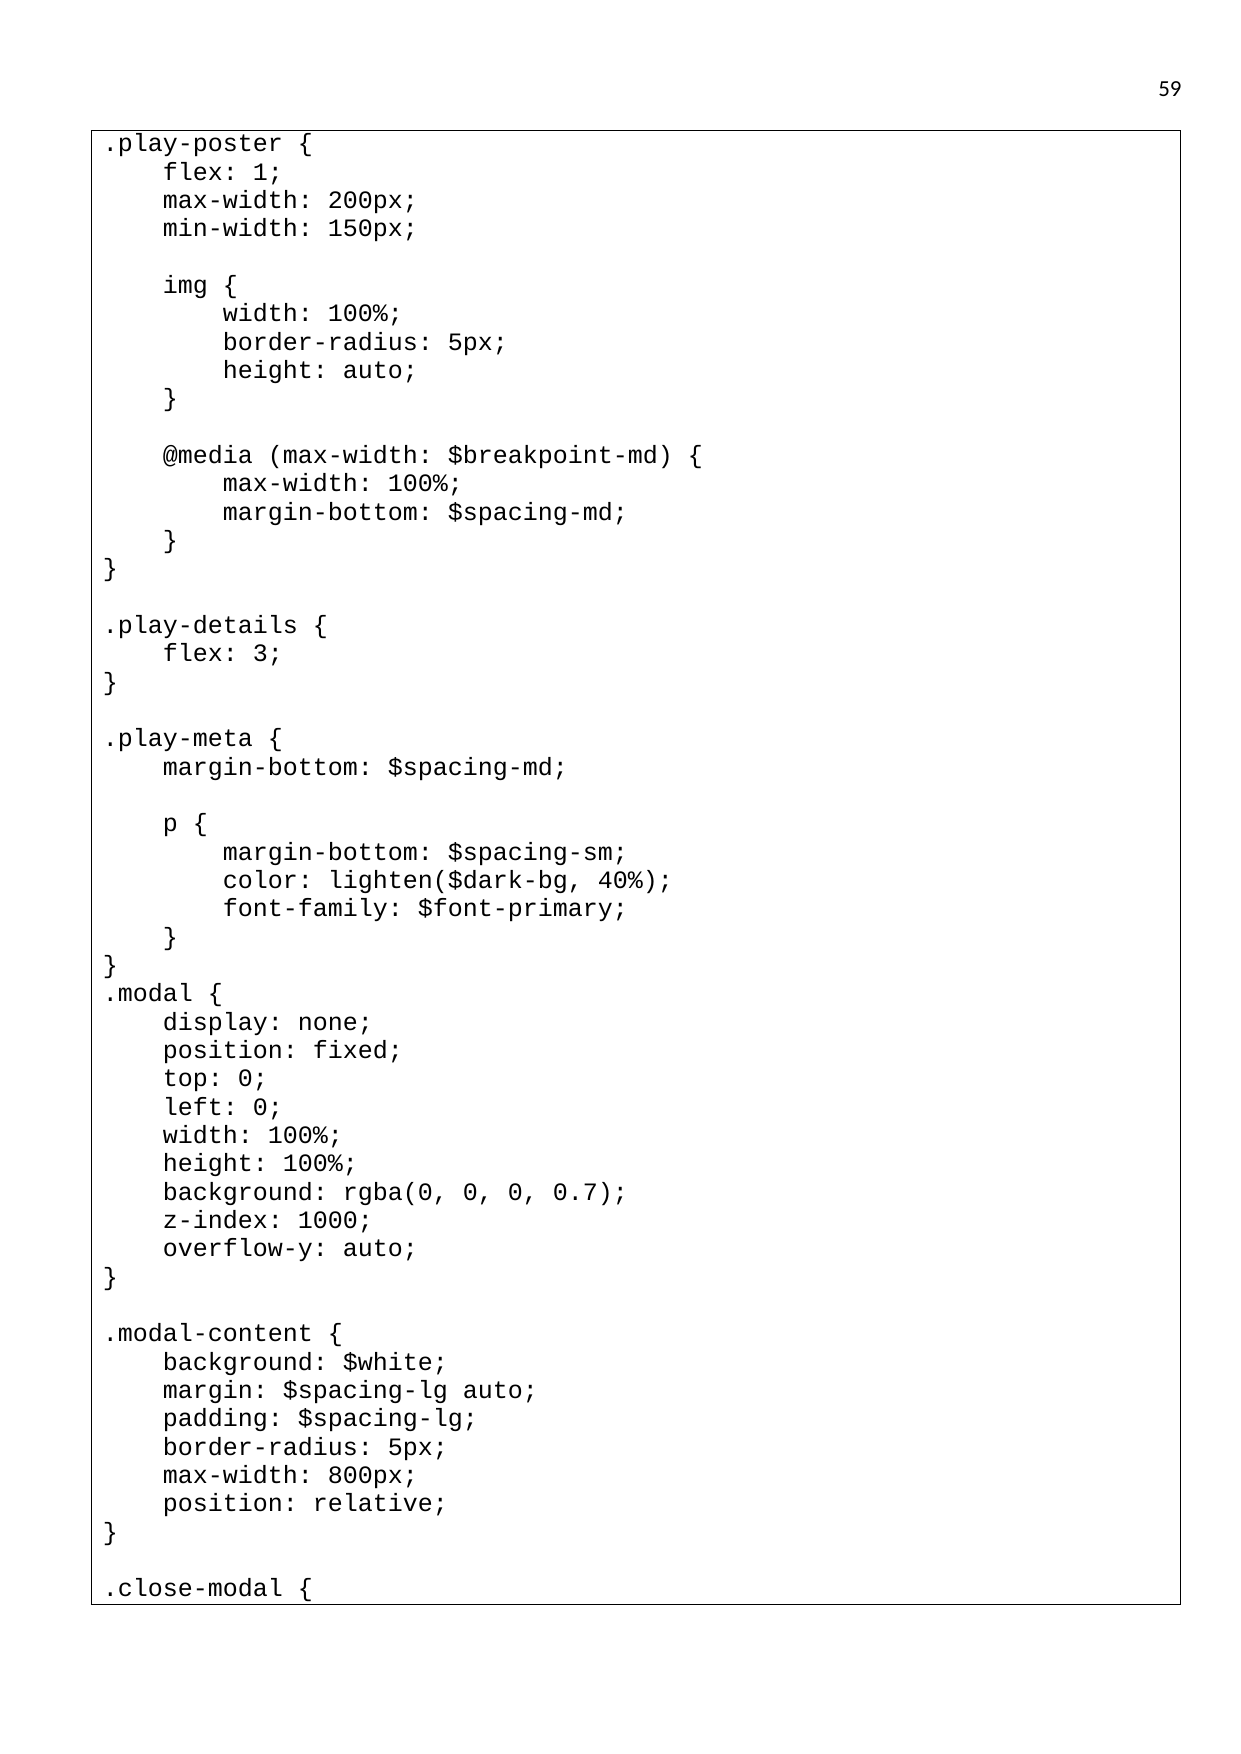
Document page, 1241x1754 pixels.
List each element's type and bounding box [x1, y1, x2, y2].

table_cell [92, 131, 1180, 1604]
